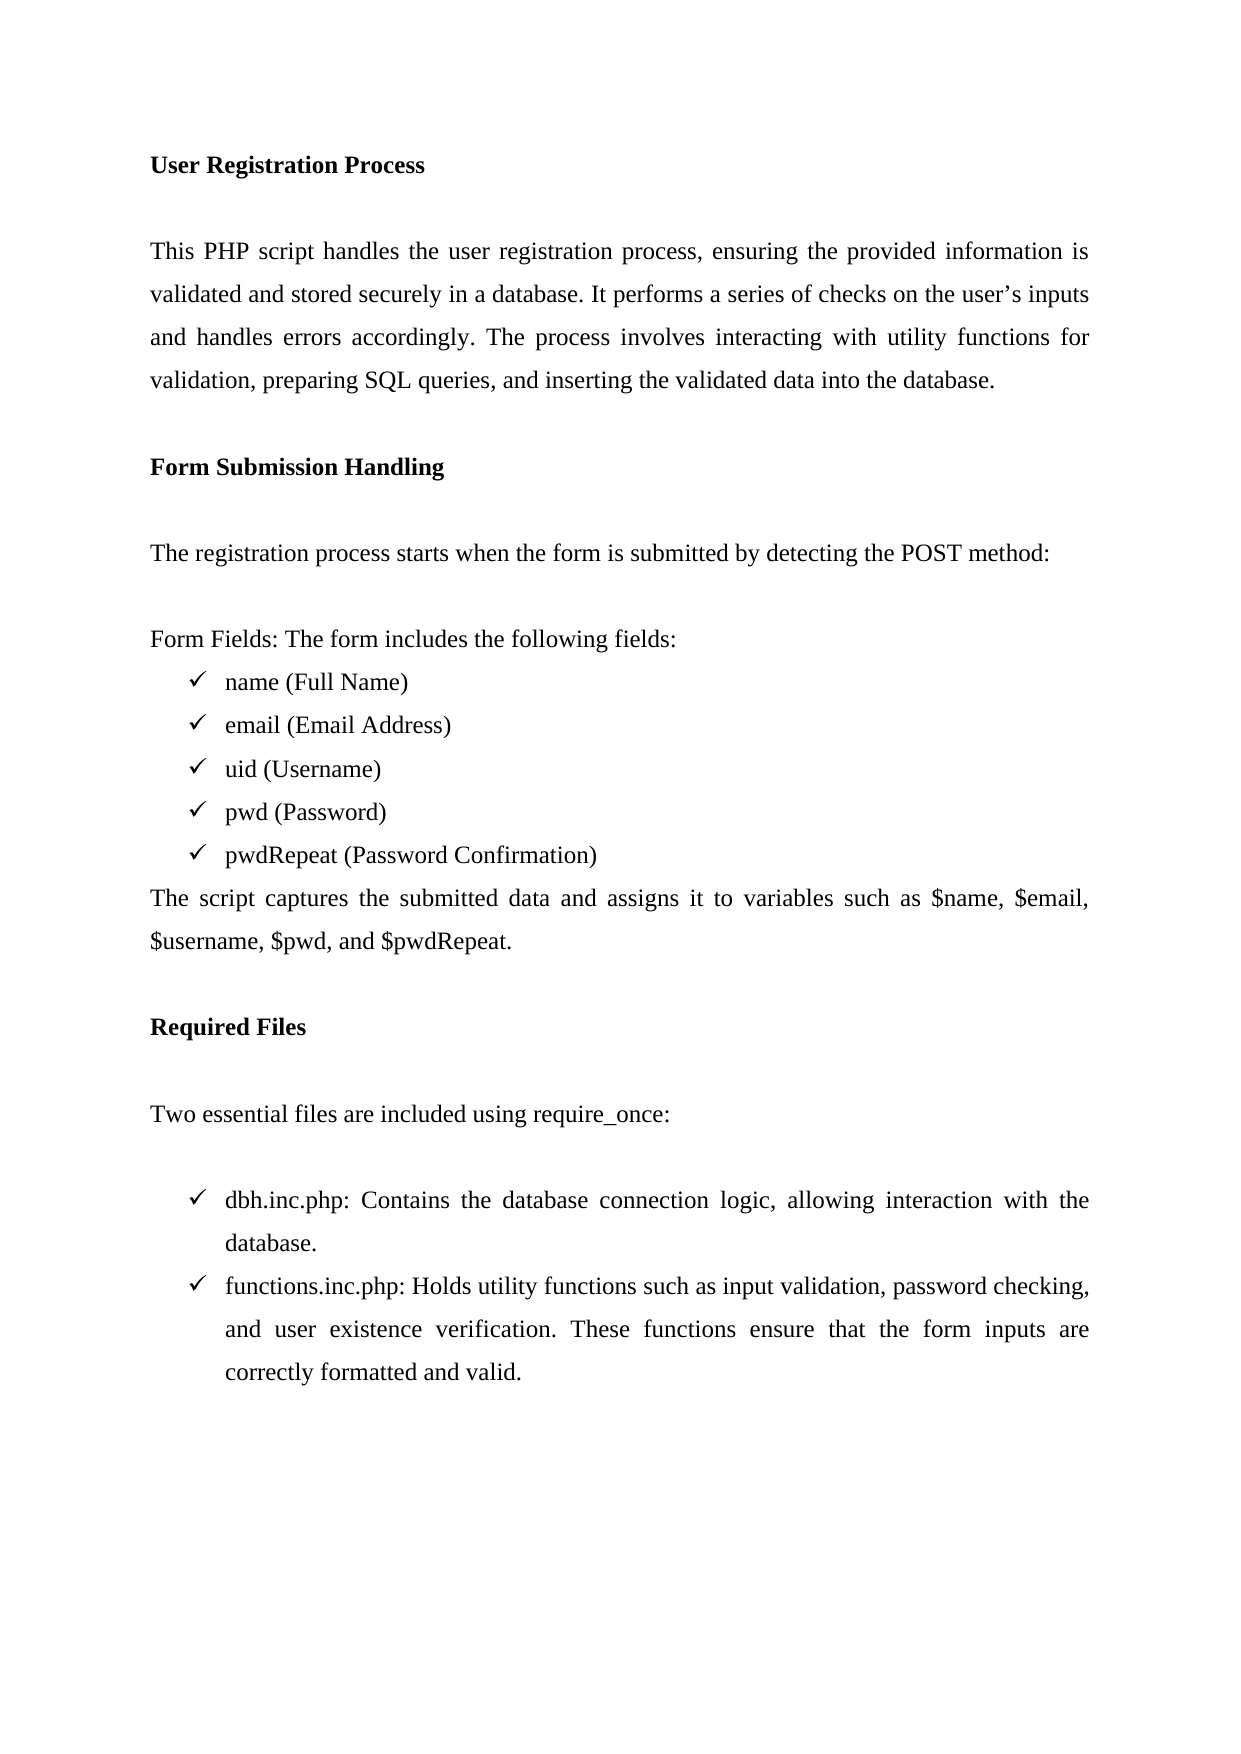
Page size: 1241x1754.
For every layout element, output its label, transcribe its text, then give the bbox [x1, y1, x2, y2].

text Form Fields: The form includes the following fields: [150, 624, 1090, 653]
text The script captures the submitted data and assigns it to variables such as $name, $email, $username, $pwd, and $pwdRepeat. [150, 883, 1090, 955]
list functions.inc.php: Holds utility functions such as input validation, password checking, and user existence verification. These functions ensure that the form inputs are correctly formatted and valid. [187, 1271, 1090, 1386]
text This PHP script handles the user registration process, ensuring the provided information is validated and stored securely in a database. It performs a series of checks on the user’s inputs and handles errors accordingly. The process involves interacting with utility functions for validation, preparing SQL queries, and inserting the validated data into the database. [150, 236, 1090, 394]
list email (Email Address) [187, 711, 1090, 739]
text Form Submission Handling [150, 452, 1090, 481]
text Two essential files are included using require_once: [150, 1099, 1090, 1127]
list pwd (Password) [187, 797, 1090, 826]
text User Registration Process [150, 150, 1090, 179]
text The registration process starts when the form is submitted by detecting the POST method: [150, 538, 1090, 567]
text Required Files [150, 1012, 1090, 1041]
list name (Full Name) [187, 667, 1090, 696]
list uid (Username) [187, 754, 1090, 782]
list dbh.inc.php: Contains the database connection logic, allowing interaction with the database. [187, 1185, 1090, 1257]
list pwdRepeat (Password Confirmation) [187, 840, 1090, 869]
